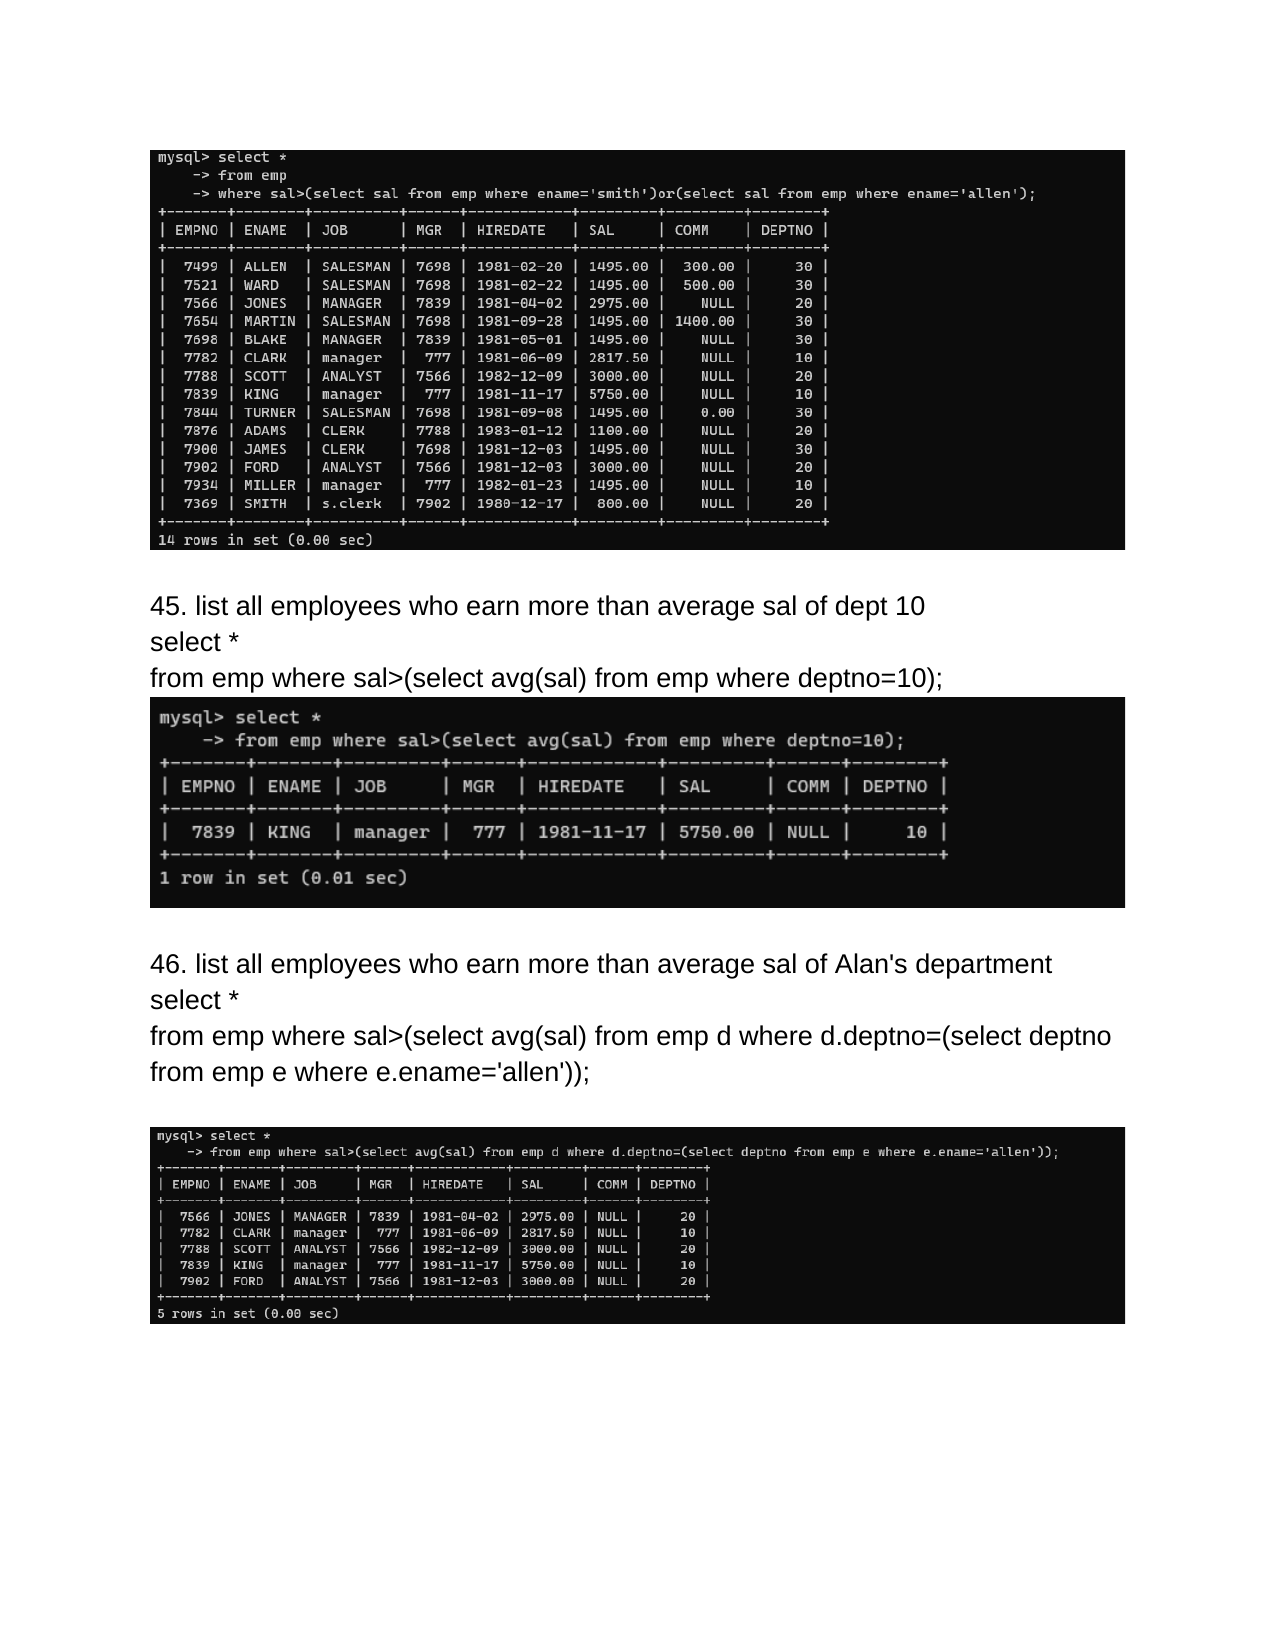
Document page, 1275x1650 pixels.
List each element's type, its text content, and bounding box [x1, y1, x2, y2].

picture [150, 150, 1125, 550]
text from emp where sal>(select avg(sal) from emp d where d.deptno=(select deptno from emp e where e.ename='allen')); [150, 1020, 1125, 1087]
text select * [150, 984, 1125, 1015]
text from emp where sal>(select avg(sal) from emp where deptno=10); [150, 662, 1125, 693]
text 46. list all employees who earn more than average sal of Alan's department [150, 948, 1125, 979]
text select * [150, 626, 1125, 657]
picture [150, 1127, 1125, 1324]
picture [150, 697, 1125, 908]
text 45. list all employees who earn more than average sal of dept 10 [150, 590, 1125, 621]
